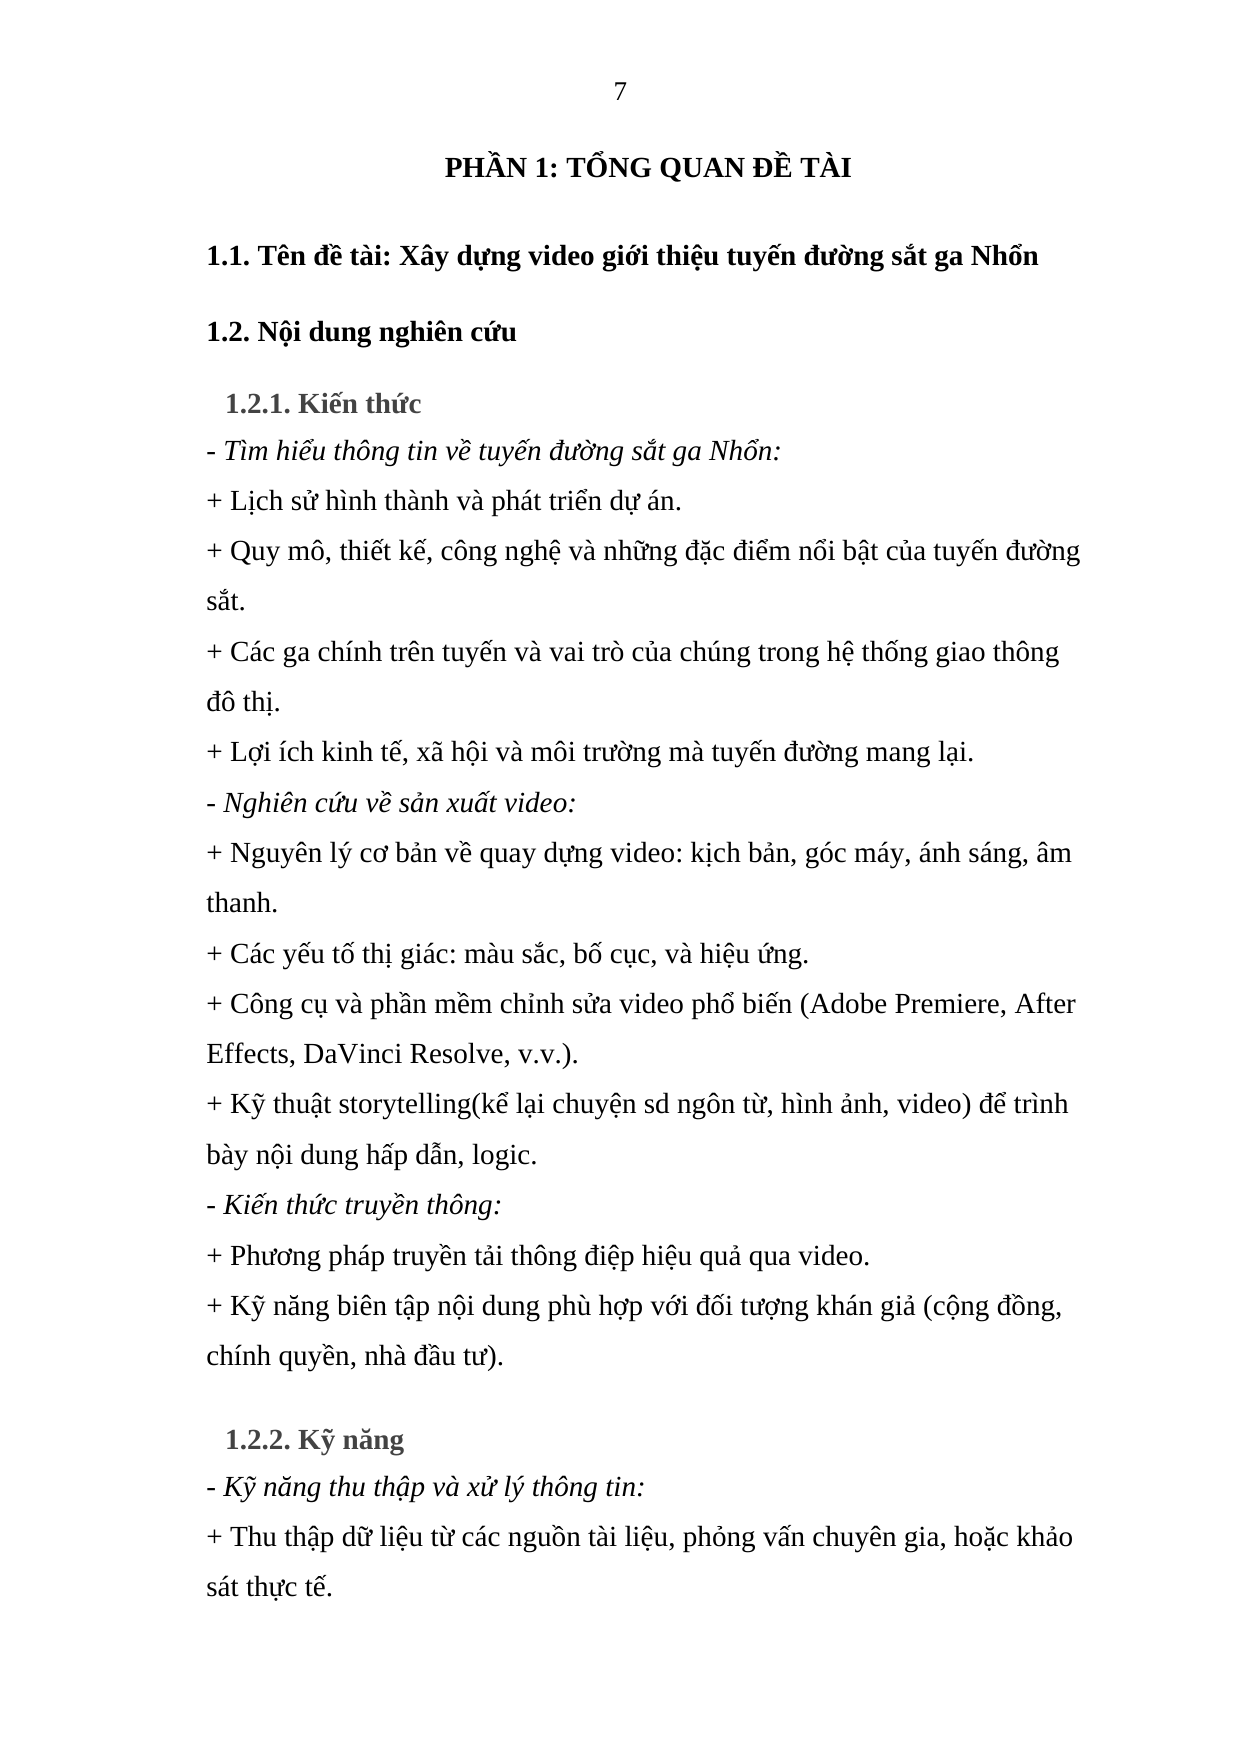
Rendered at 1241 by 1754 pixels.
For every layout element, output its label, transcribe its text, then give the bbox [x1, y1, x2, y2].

text + Nguyên lý cơ bản về quay dựng video: kịch bản, góc máy, ánh sáng, âm thanh. [206, 835, 1090, 919]
subtitle 1.2. Nội dung nghiên cứu [206, 314, 1090, 347]
subtitle 1.1. Tên đề tài: Xây dựng video giới thiệu tuyến đường sắt ga Nhổn [206, 238, 1090, 271]
text + Công cụ và phần mềm chỉnh sửa video phổ biến (Adobe Premiere, After Effects, DaVinci Resolve, v.v.). [206, 986, 1090, 1070]
text + Phương pháp truyền tải thông điệp hiệu quả qua video. [206, 1238, 1090, 1271]
text + Quy mô, thiết kế, công nghệ và những đặc điểm nổi bật của tuyến đường sắt. [206, 533, 1090, 617]
text + Lịch sử hình thành và phát triển dự án. [206, 483, 1090, 516]
text - Kiến thức truyền thông: [206, 1187, 1090, 1221]
subtitle 1.2.1. Kiến thức [206, 386, 1090, 419]
text + Lợi ích kinh tế, xã hội và môi trường mà tuyến đường mang lại. [206, 734, 1090, 768]
text + Kỹ thuật storytelling(kể lại chuyện sd ngôn từ, hình ảnh, video) để trình bày nội dung hấp dẫn, logic. [206, 1087, 1090, 1171]
subtitle 1.2.2. Kỹ năng [206, 1422, 1090, 1455]
text + Các yếu tố thị giác: màu sắc, bố cục, và hiệu ứng. [206, 936, 1090, 969]
subtitle PHẦN 1: TỔNG QUAN ĐỀ TÀI [206, 150, 1090, 183]
text - Nghiên cứu về sản xuất video: [206, 785, 1090, 818]
text + Kỹ năng biên tập nội dung phù hợp với đối tượng khán giả (cộng đồng, chính quyền, nhà đầu tư). [206, 1288, 1090, 1372]
text - Kỹ năng thu thập và xử lý thông tin: [206, 1469, 1090, 1502]
text + Thu thập dữ liệu từ các nguồn tài liệu, phỏng vấn chuyên gia, hoặc khảo sát thực tế. [206, 1519, 1090, 1603]
text + Các ga chính trên tuyến và vai trò của chúng trong hệ thống giao thông đô thị. [206, 634, 1090, 718]
text - Tìm hiểu thông tin về tuyến đường sắt ga Nhổn: [206, 433, 1090, 466]
